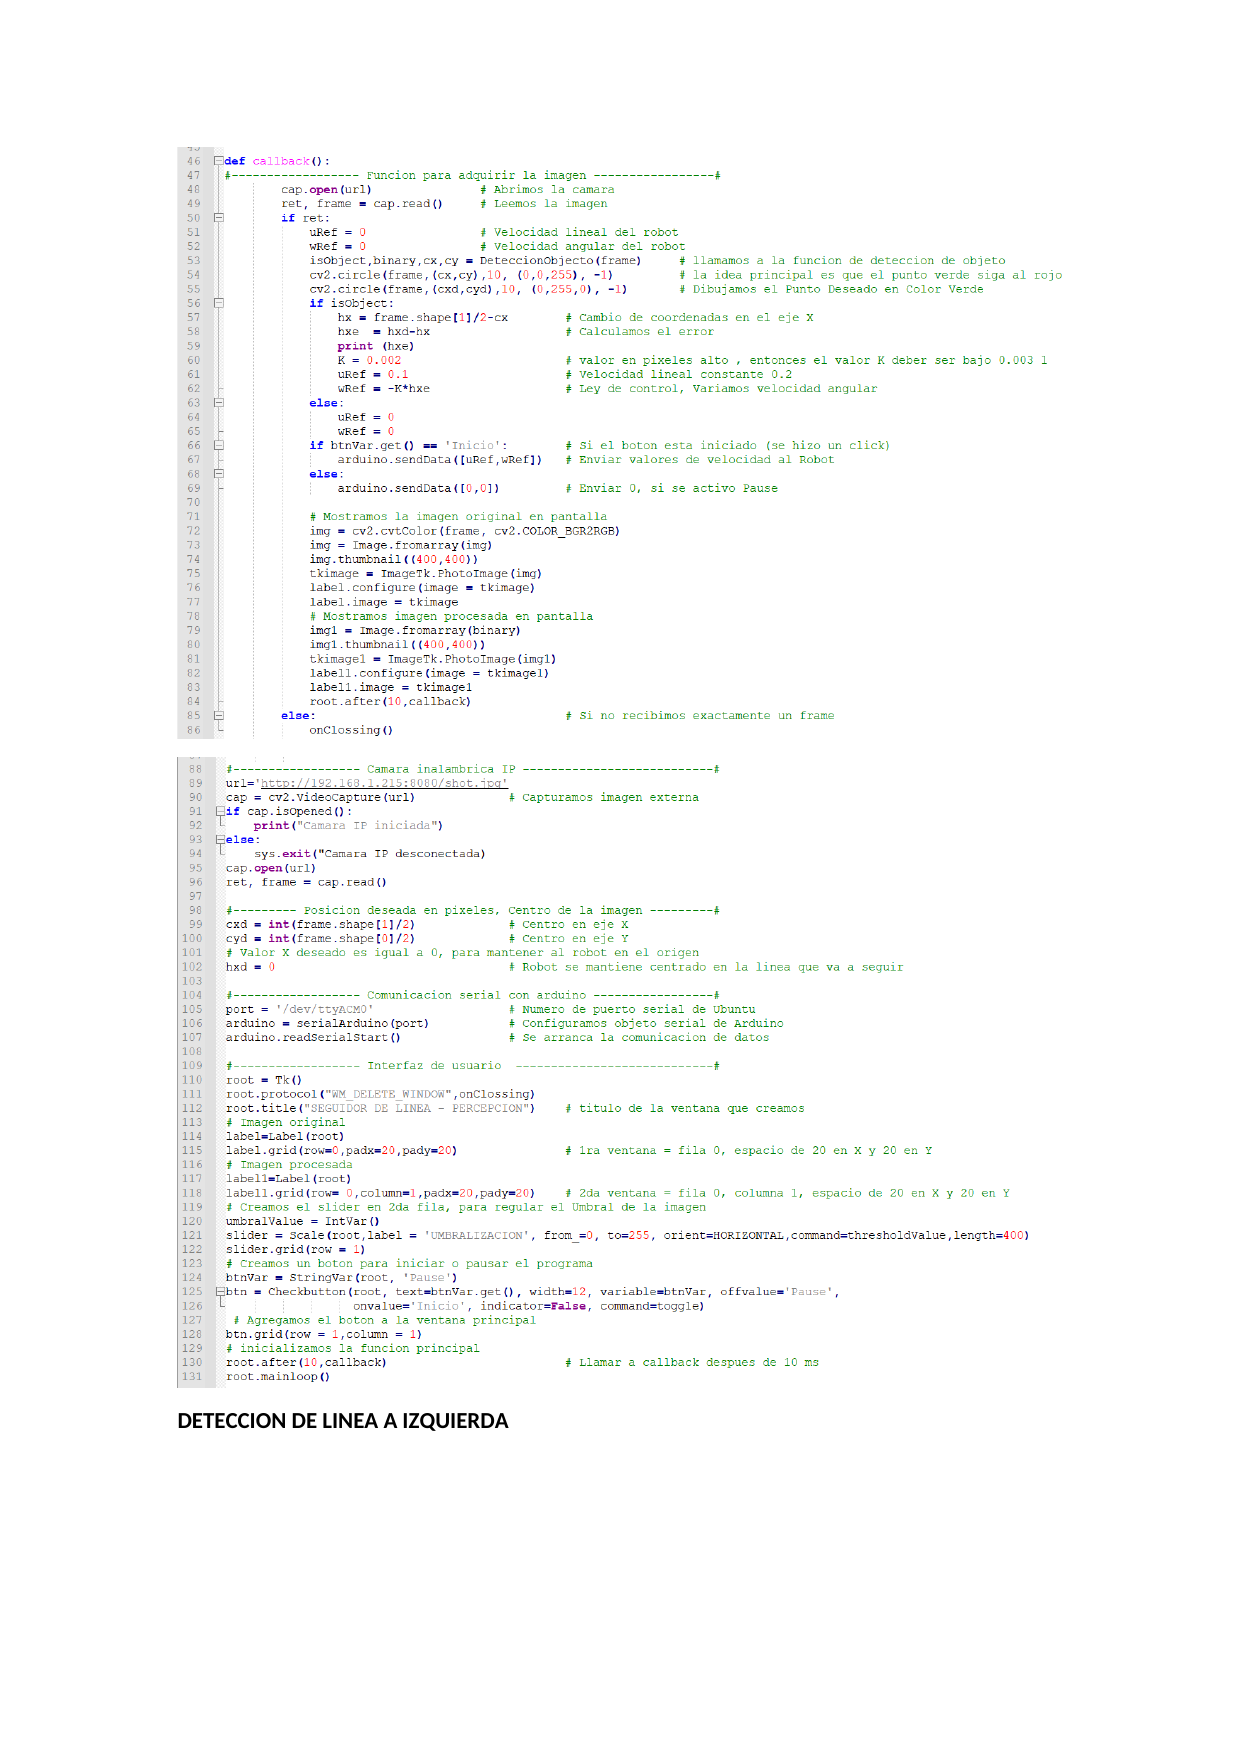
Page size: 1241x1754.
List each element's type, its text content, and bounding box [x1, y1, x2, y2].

picture [177, 147, 1063, 739]
picture [177, 757, 1063, 1388]
text DETECCION DE LINEA A IZQUIERDA [177, 1407, 1063, 1434]
